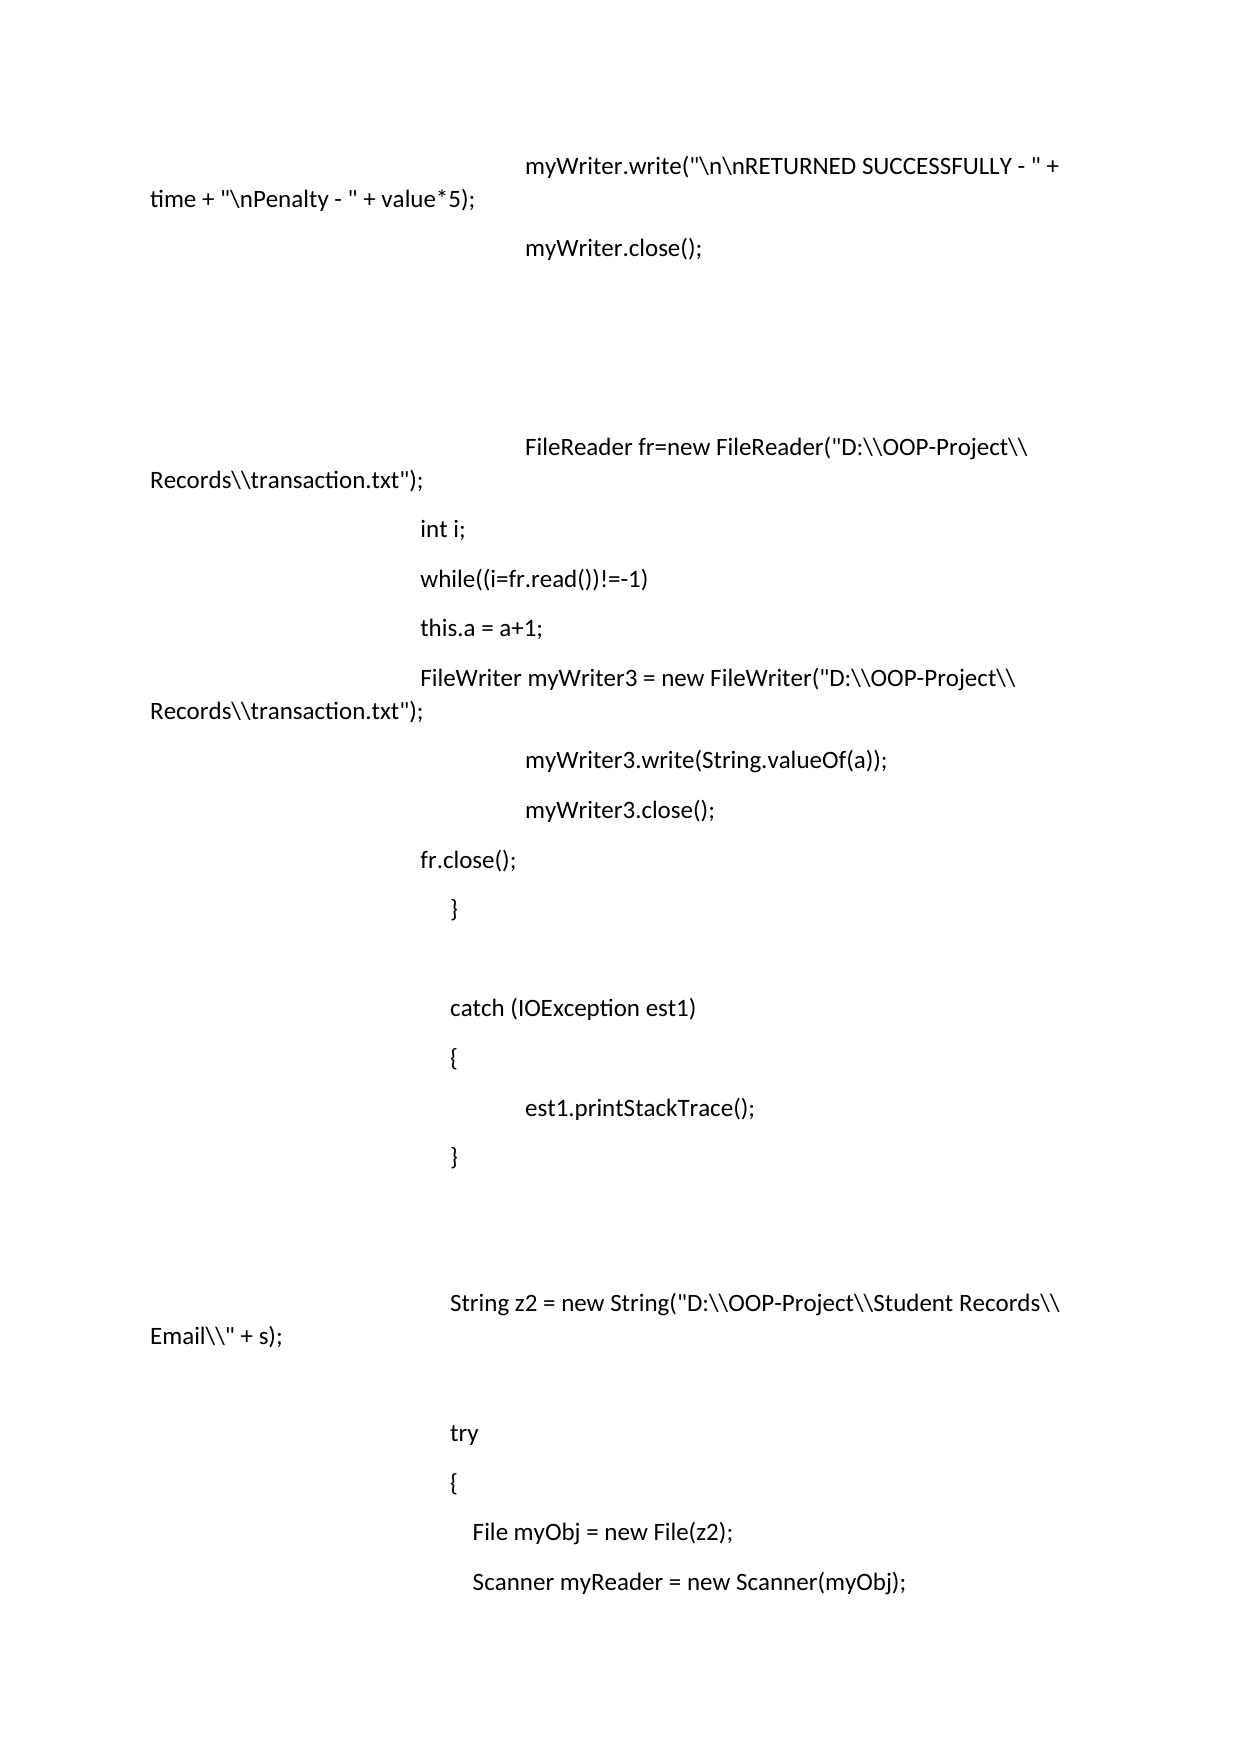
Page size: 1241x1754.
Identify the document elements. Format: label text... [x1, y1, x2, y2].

text while((i=fr.read())!=-1) [150, 563, 1090, 593]
text this.a = a+1; [150, 612, 1090, 643]
text myWriter.close(); [150, 232, 1090, 263]
text FileWriter myWriter3 = new FileWriter("D:\\OOP-Project\\Records\\transaction.txt"); [150, 662, 1090, 726]
text try [150, 1417, 1090, 1448]
text } [150, 893, 1090, 924]
text est1.printStackTrace(); [150, 1092, 1090, 1122]
text { [150, 1042, 1090, 1073]
text String z2 = new String("D:\\OOP-Project\\Student Records\\Email\\" + s); [150, 1287, 1090, 1351]
text myWriter3.close(); [150, 794, 1090, 825]
text Scanner myReader = new Scanner(myObj); [150, 1566, 1090, 1596]
text fr.close(); [150, 844, 1090, 874]
text myWriter.write("\n\nRETURNED SUCCESSFULLY - " + time + "\nPenalty - " + value*5); [150, 150, 1090, 213]
text int i; [150, 513, 1090, 544]
text myWriter3.write(String.valueOf(a)); [150, 744, 1090, 775]
text { [150, 1467, 1090, 1497]
text FileReader fr=new FileReader("D:\\OOP-Project\\Records\\transaction.txt"); [150, 431, 1090, 494]
text File myObj = new File(z2); [150, 1516, 1090, 1547]
text catch (IOException est1) [150, 992, 1090, 1023]
text } [150, 1141, 1090, 1172]
